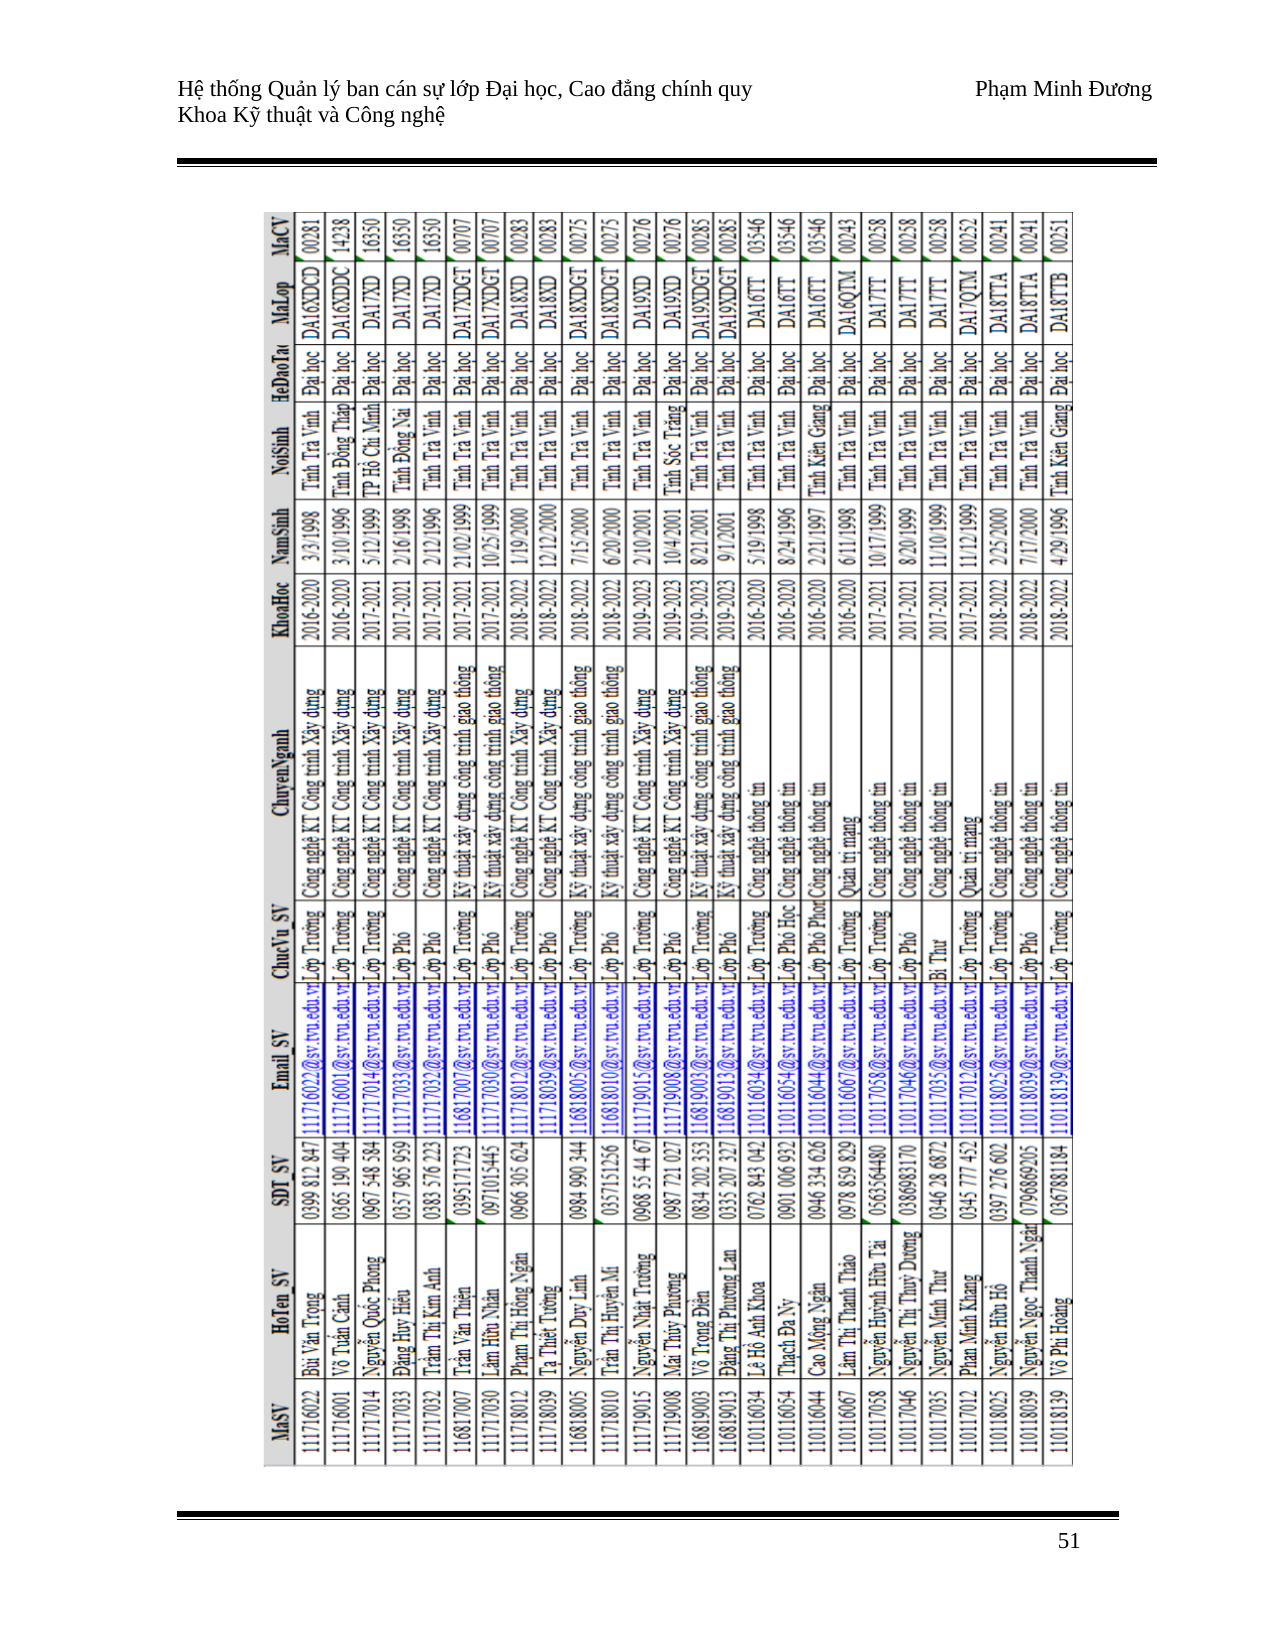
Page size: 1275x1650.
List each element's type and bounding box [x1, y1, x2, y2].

picture [264, 213, 1073, 1467]
